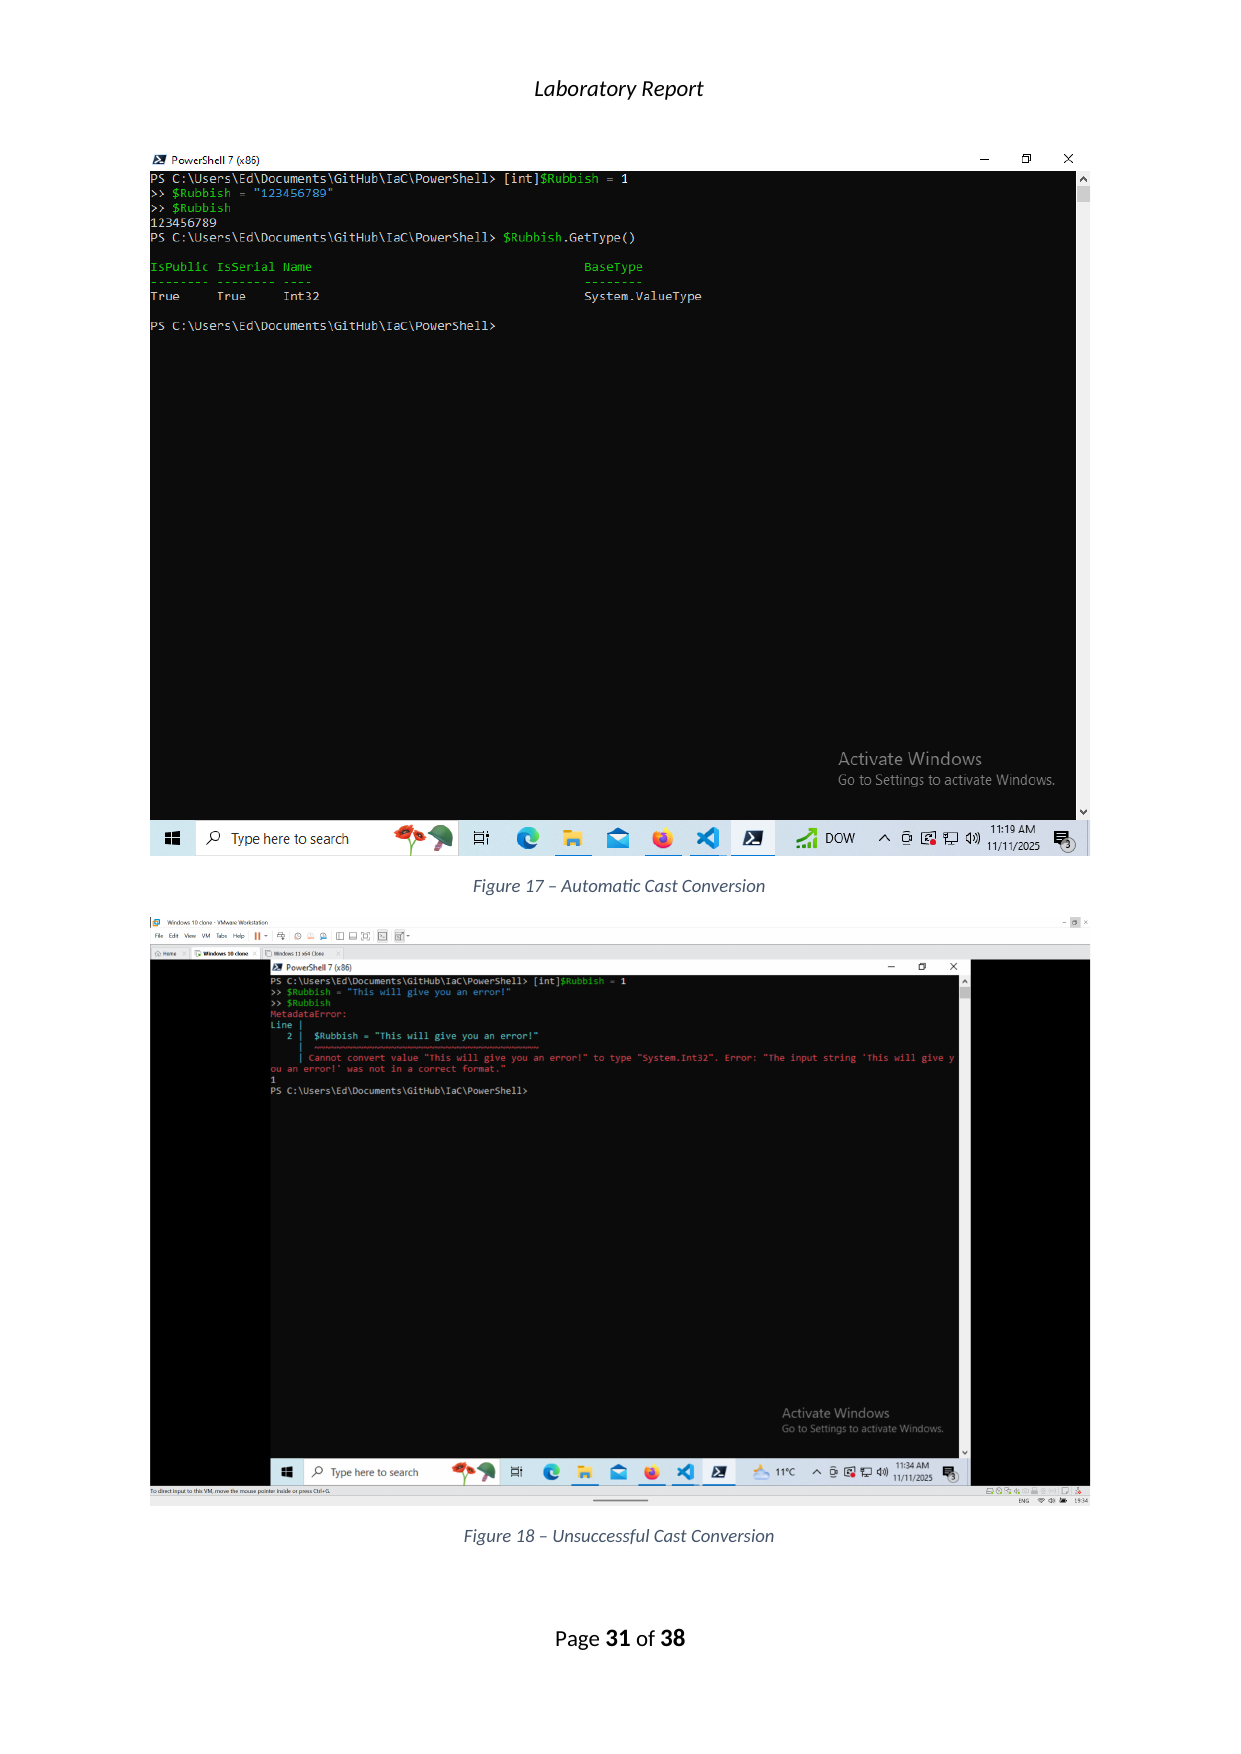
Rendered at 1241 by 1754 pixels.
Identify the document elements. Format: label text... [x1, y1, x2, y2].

picture [150, 150, 1091, 856]
picture [150, 917, 1091, 1506]
text Figure 17 – Automatic Cast Conversion [150, 874, 1090, 897]
text Figure 18 – Unsuccessful Cast Conversion [150, 1524, 1090, 1547]
